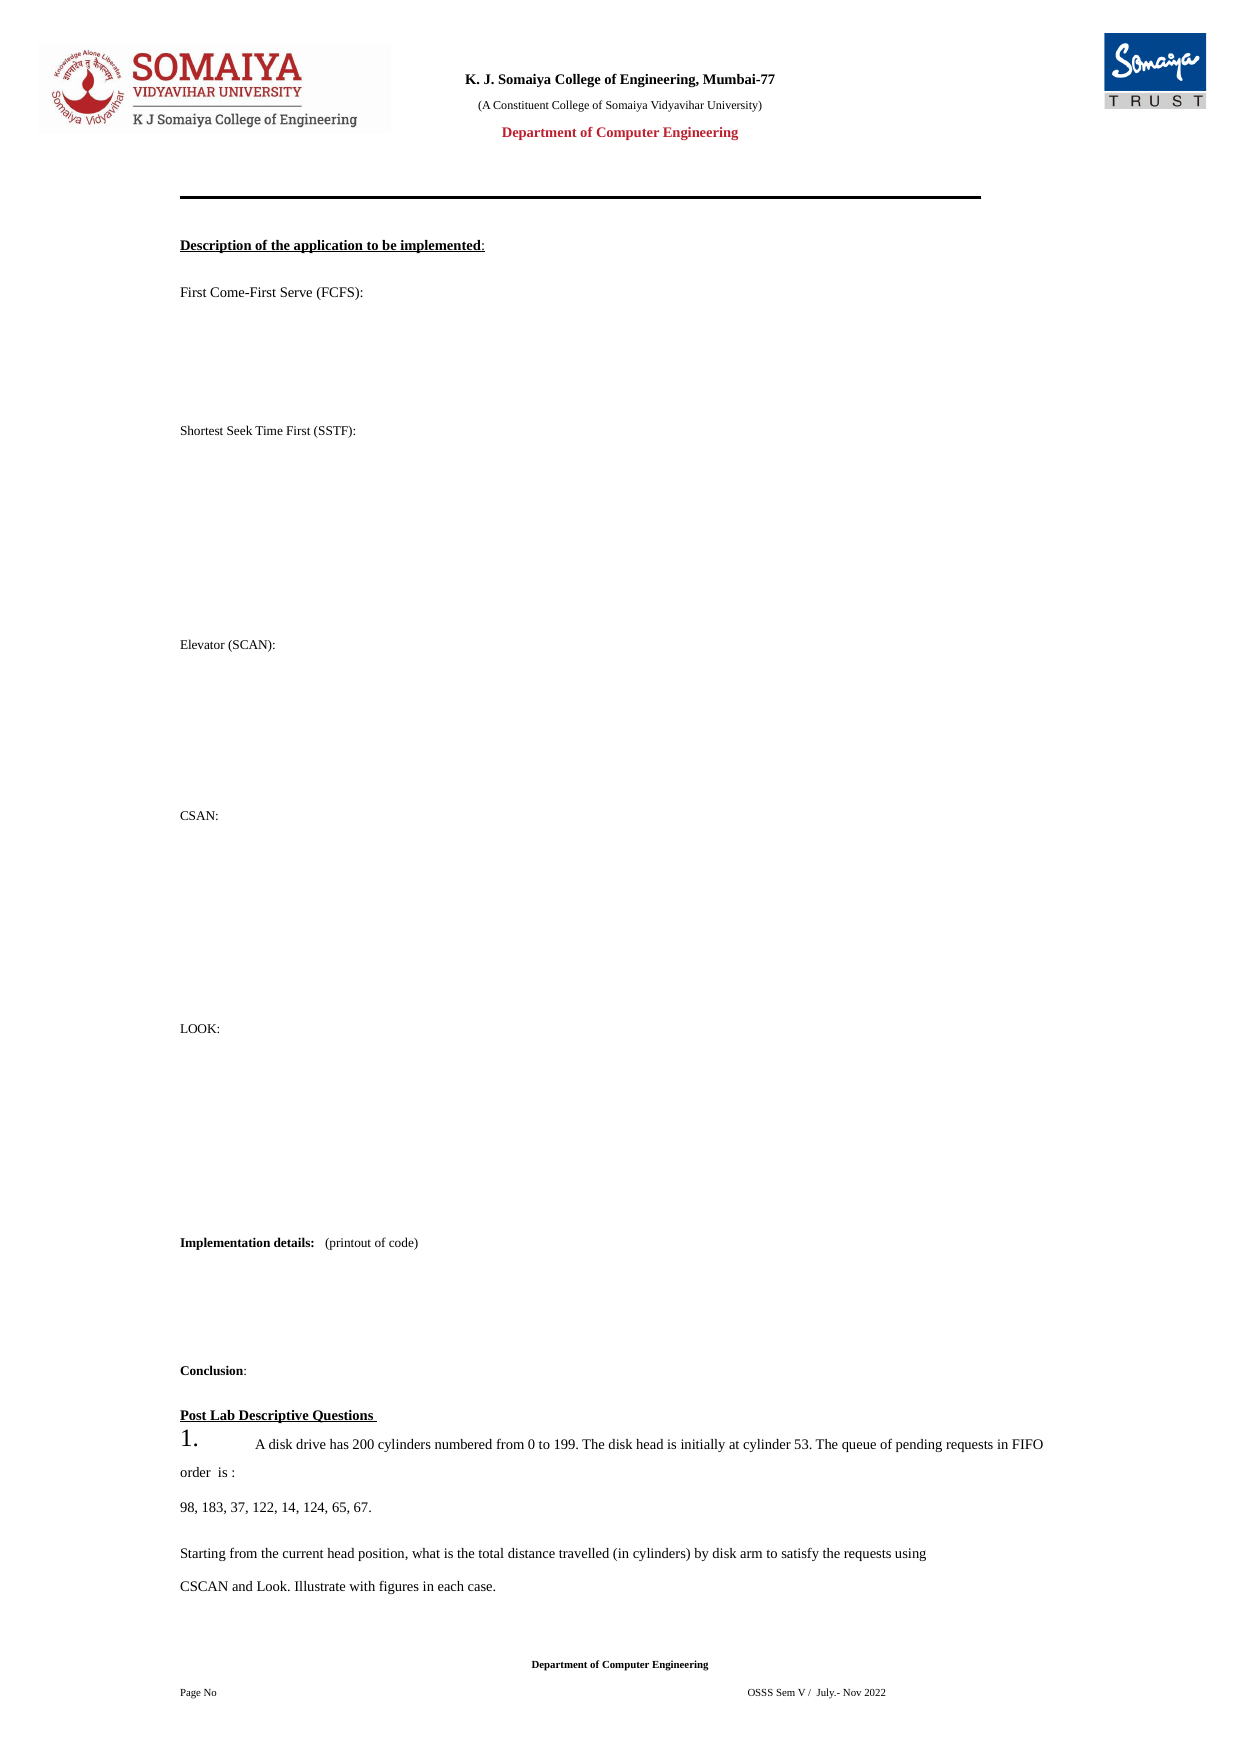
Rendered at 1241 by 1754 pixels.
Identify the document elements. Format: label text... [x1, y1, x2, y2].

picture [38, 43, 391, 134]
text Elevator (SCAN): [180, 626, 981, 652]
text LOOK: [180, 1010, 981, 1037]
text Implementation details: (printout of code) [180, 1224, 981, 1250]
text Conclusion: [180, 1352, 981, 1378]
text Shortest Seek Time First (SSTF): [180, 412, 981, 439]
text 98, 183, 37, 122, 14, 124, 65, 67. [180, 1487, 981, 1516]
text First Come-First Serve (FCFS): [180, 272, 981, 301]
picture [1104, 33, 1207, 109]
text Starting from the current head position, what is the total distance travelled (in cylinders) by disk arm to satisfy the requests using CSCAN and Look. Illustrate with figures in each case. [180, 1532, 945, 1594]
list A disk drive has 200 cylinders numbered from 0 to 199. The disk head is initially at cylinder 53. The queue of pending requests in FIFO order is : [180, 1423, 1060, 1481]
text Description of the application to be implemented: [180, 224, 1060, 253]
text CSAN: [180, 797, 981, 823]
text Post Lab Descriptive Questions [180, 1395, 1060, 1423]
